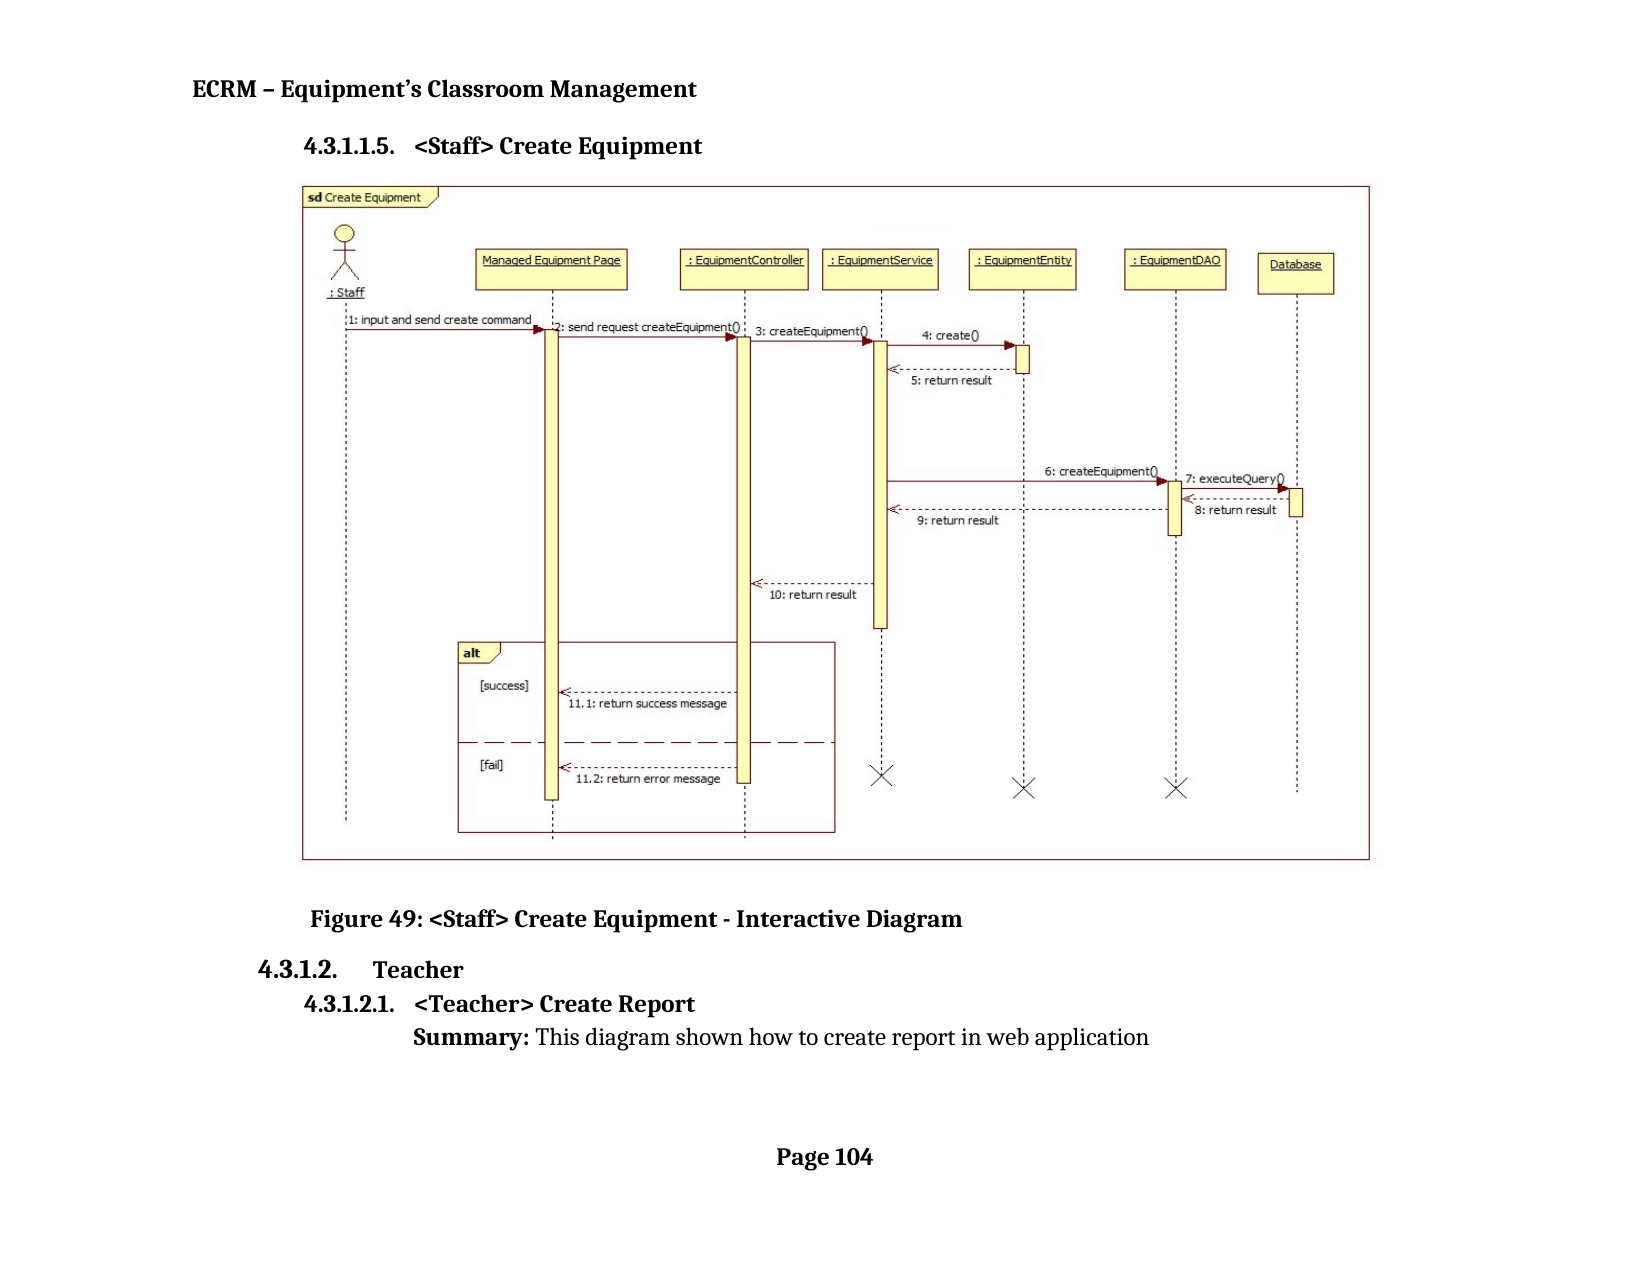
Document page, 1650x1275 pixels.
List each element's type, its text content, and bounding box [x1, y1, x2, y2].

list Summary: This diagram shown how to create report in web application [413, 1023, 1502, 1052]
list <Teacher> Create Report [395, 990, 1502, 1019]
text Figure : <Staff> Create Equipment - Interactive Diagram [310, 904, 1502, 933]
list Teacher [258, 954, 1502, 985]
list <Staff> Create Equipment [395, 132, 1502, 161]
picture [280, 165, 1390, 880]
